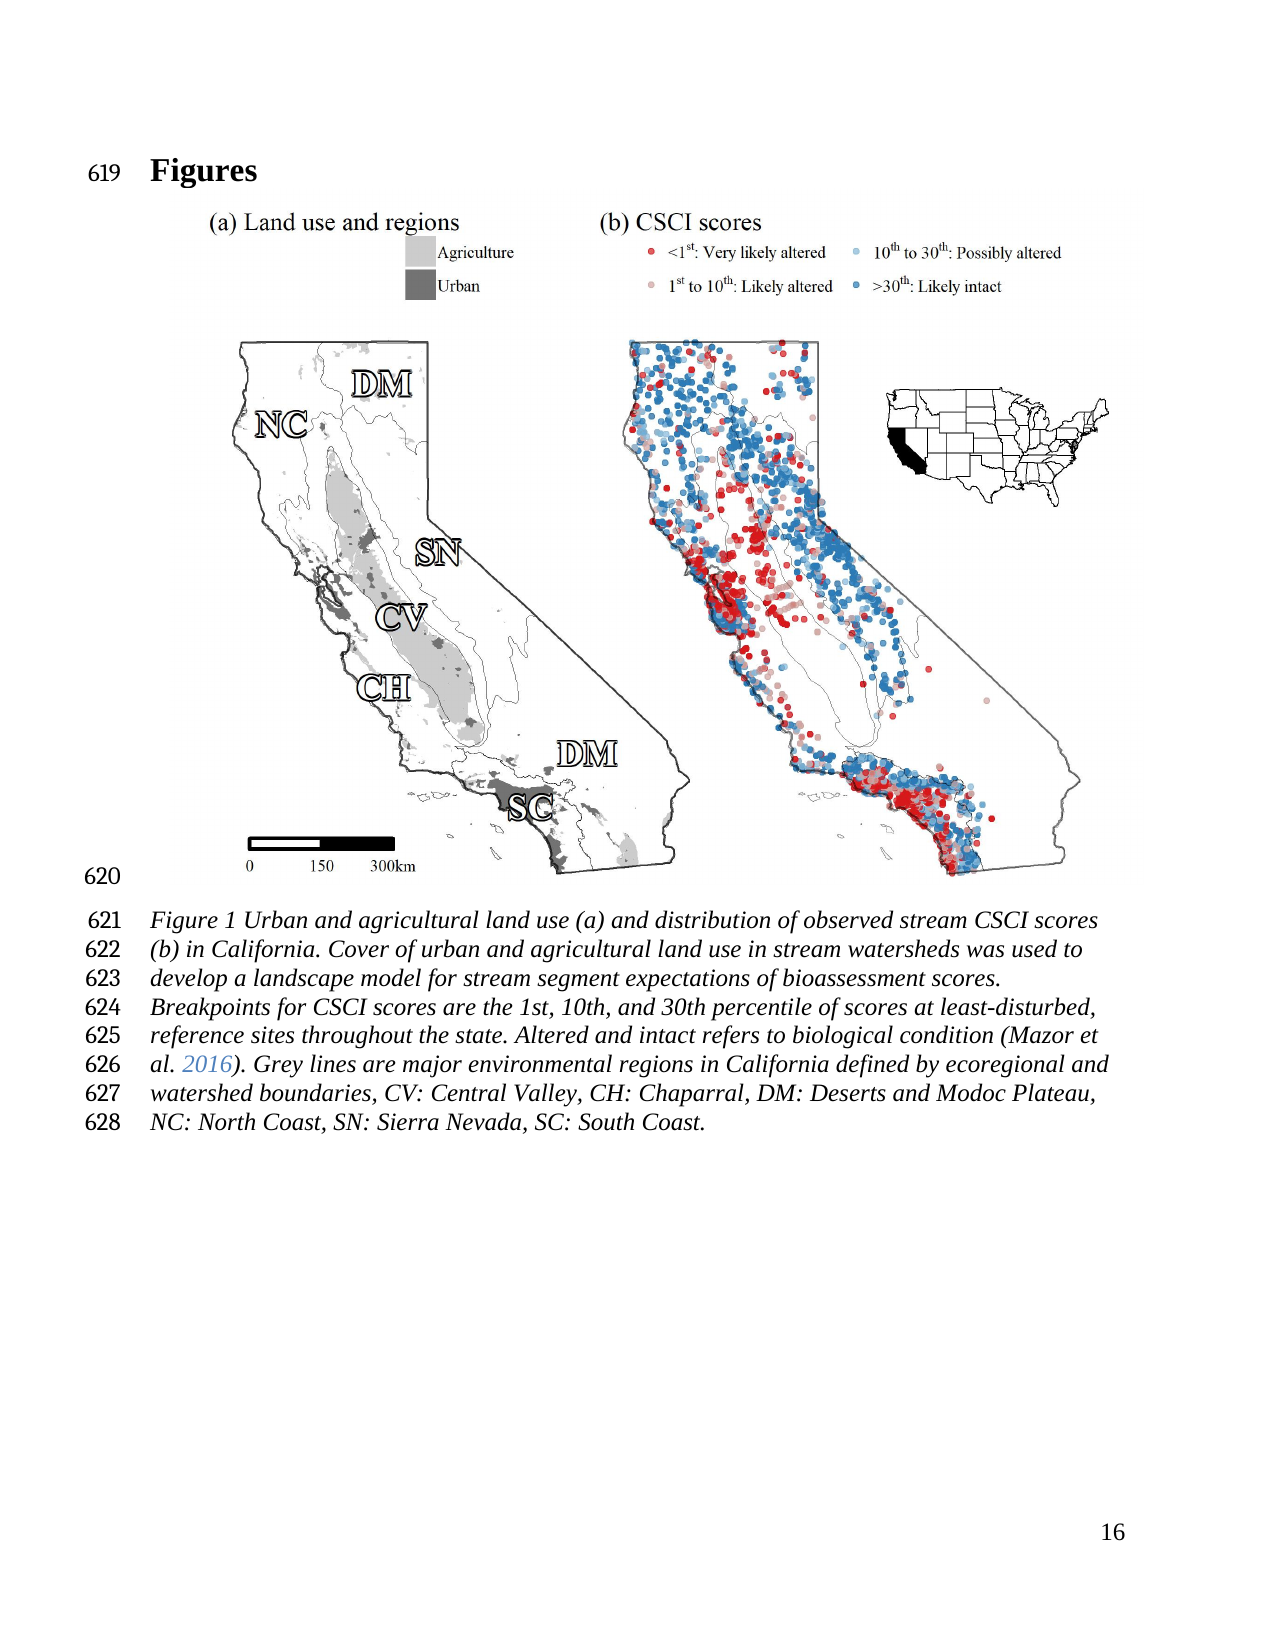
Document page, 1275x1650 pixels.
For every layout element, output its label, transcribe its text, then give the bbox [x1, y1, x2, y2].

subtitle Figures [150, 150, 1125, 188]
text Figure 1 Urban and agricultural land use (a) and distribution of observed stream CSCI scores (b) in California. Cover of urban and agricultural land use in stream watersheds was used to develop a landscape model for stream segment expectations of bioassessment scores. Breakpoints for CSCI scores are the 1st, 10th, and 30th percentile of scores at least-disturbed, reference sites throughout the state. Altered and intact refers to biological condition (Mazor et al. 2016). Grey lines are major environmental regions in California defined by ecoregional and watershed boundaries, CV: Central Valley, CH: Chaparral, DM: Deserts and Modoc Plateau, NC: North Coast, SN: Sierra Nevada, SC: South Coast. [150, 906, 1125, 1136]
picture [168, 188, 1144, 885]
